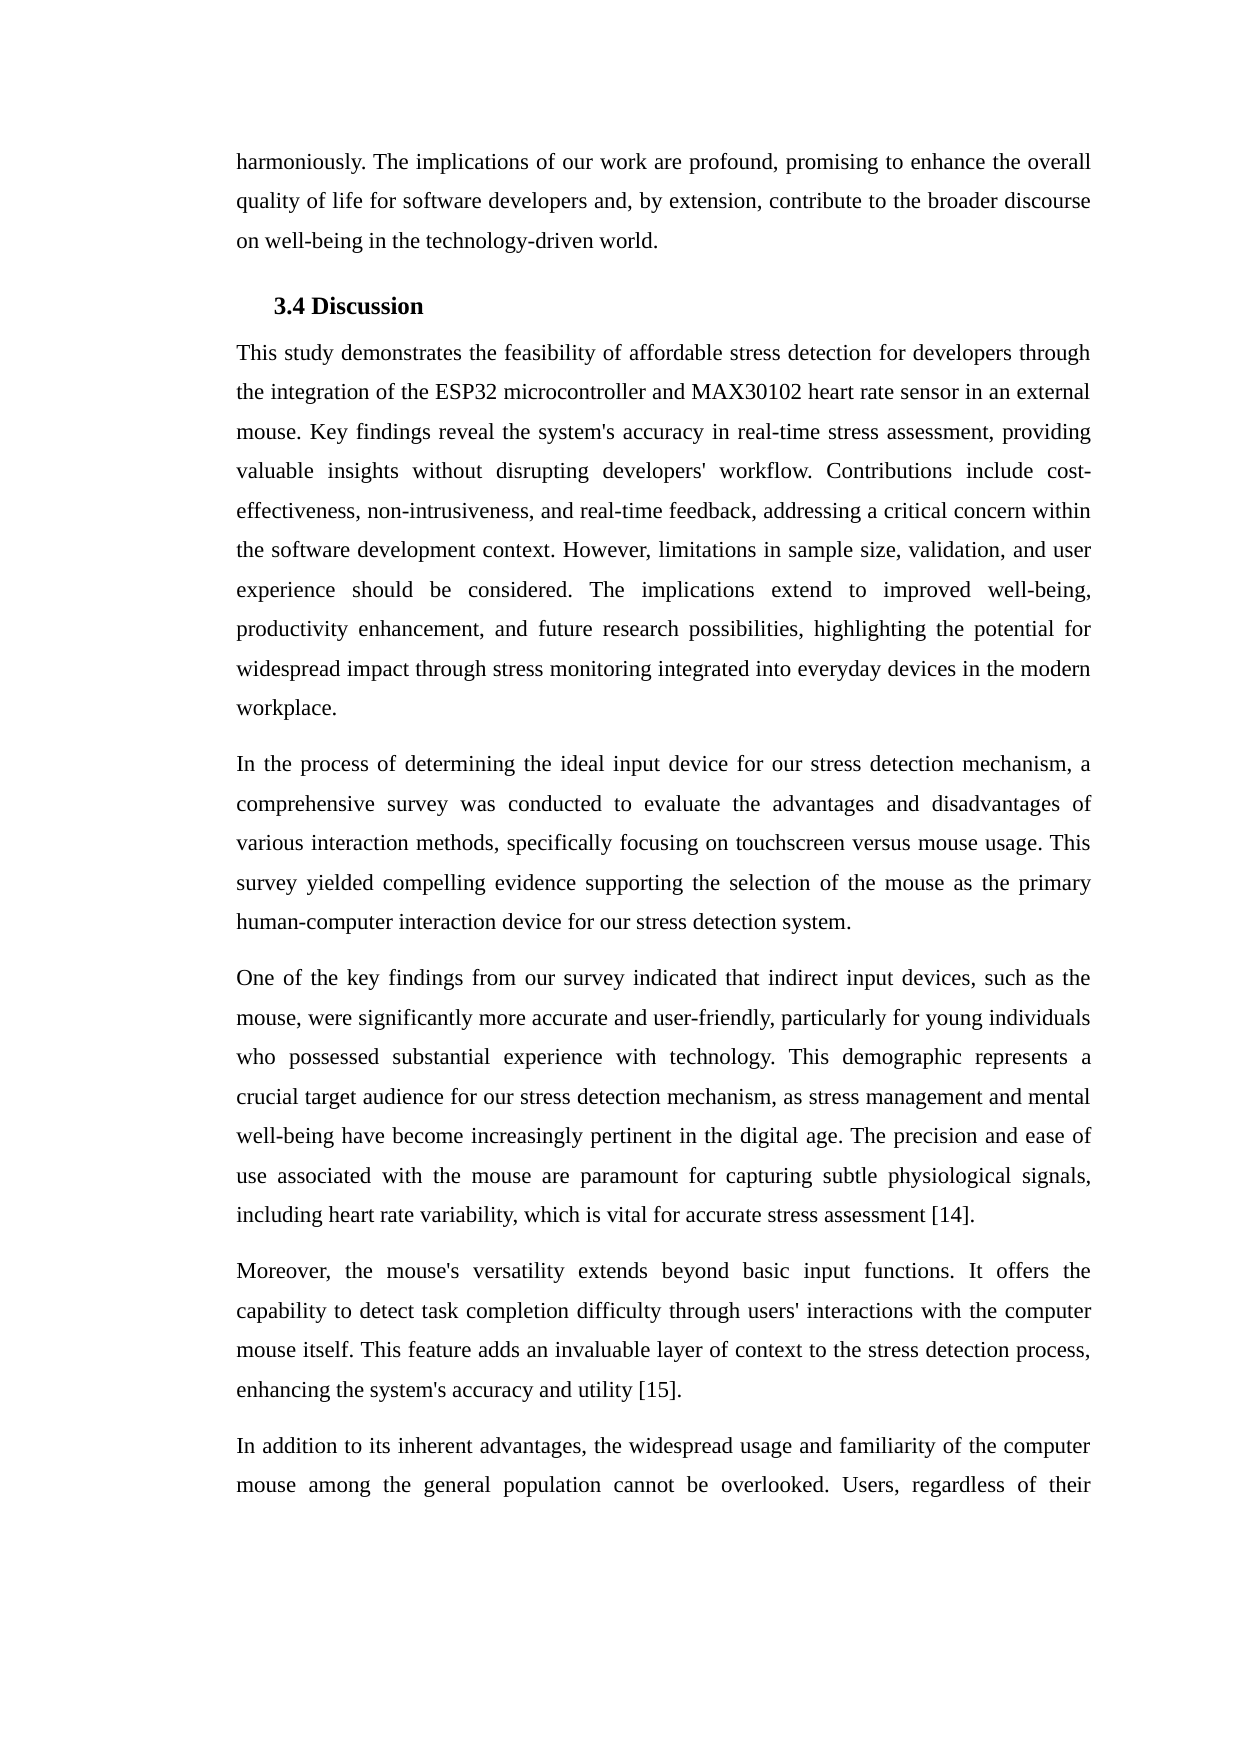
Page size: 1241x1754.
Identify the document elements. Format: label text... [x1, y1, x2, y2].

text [236, 1432, 1092, 1498]
text In the process of determining the ideal input device for our stress detection mechanism, a comprehensive survey was conducted to evaluate the advantages and disadvantages of various interaction methods, specifically focusing on touchscreen versus mouse usage. This survey yielded compelling evidence supporting the selection of the mouse as the primary human-computer interaction device for our stress detection system. [236, 750, 1092, 934]
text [236, 148, 1092, 253]
text This study demonstrates the feasibility of affordable stress detection for developers through the integration of the ESP32 microcontroller and MAX30102 heart rate sensor in an external mouse. Key findings reveal the system's accuracy in real-time stress assessment, providing valuable insights without disrupting developers' workflow. Contributions include cost-effectiveness, non-intrusiveness, and real-time feedback, addressing a critical concern within the software development context. However, limitations in sample size, validation, and user experience should be considered. The implications extend to improved well-being, productivity enhancement, and future research possibilities, highlighting the potential for widespread impact through stress monitoring integrated into everyday devices in the modern workplace. [236, 339, 1092, 721]
subtitle Discussion [274, 291, 1092, 320]
text Moreover, the mouse's versatility extends beyond basic input functions. It offers the capability to detect task completion difficulty through users' interactions with the computer mouse itself. This feature adds an invaluable layer of context to the stress detection process, enhancing the system's accuracy and utility [15]. [236, 1257, 1092, 1402]
text One of the key findings from our survey indicated that indirect input devices, such as the mouse, were significantly more accurate and user-friendly, particularly for young individuals who possessed substantial experience with technology. This demographic represents a crucial target audience for our stress detection mechanism, as stress management and mental well-being have become increasingly pertinent in the digital age. The precision and ease of use associated with the mouse are paramount for capturing subtle physiological signals, including heart rate variability, which is vital for accurate stress assessment [14]. [236, 964, 1092, 1228]
